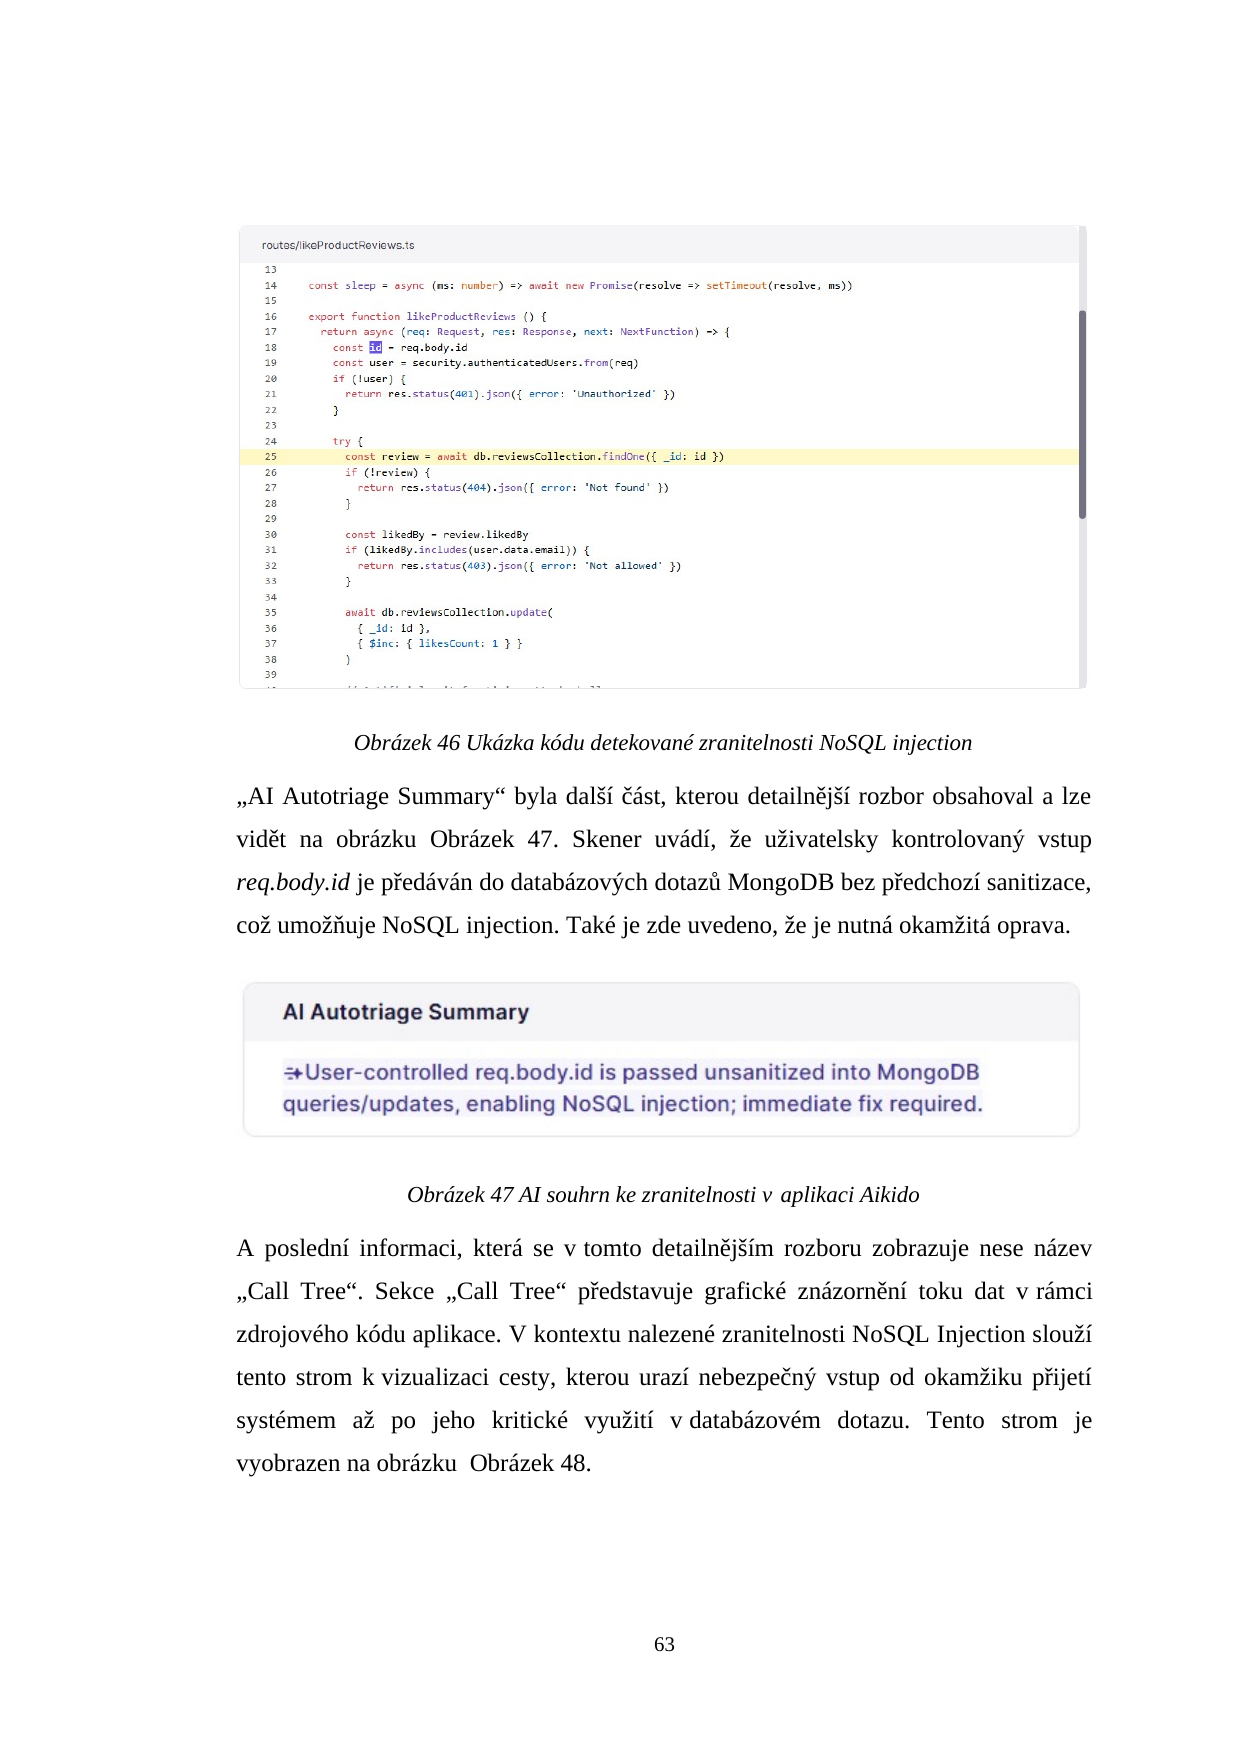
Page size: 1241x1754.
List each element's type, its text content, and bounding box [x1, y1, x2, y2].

picture [236, 978, 1093, 1143]
text „AI Autotriage Summary“ byla další část, kterou detailnější rozbor obsahoval a lze vidět na obrázku 47. Skener uvádí, že uživatelsky kontrolovaný vstup req.body.id je předáván do databázových dotazů MongoDB bez předchozí sanitizace, což umožňuje NoSQL injection. Také je zde uvedeno, že je nutná okamžitá oprava. [236, 781, 1092, 939]
text A poslední informaci, která se v tomto detailnějším rozboru zobrazuje nese název „Call Tree“. Sekce „Call Tree“ představuje grafické znázornění toku dat v rámci zdrojového kódu aplikace. V kontextu nalezené zranitelnosti NoSQL Injection slouží tento strom k vizualizaci cesty, kterou urazí nebezpečný vstup od okamžiku přijetí systémem až po jeho kritické využití v databázovém dotazu. Tento strom je vyobrazen na obrázku 48. [236, 1233, 1092, 1477]
text Obrázek 46 Ukázka kódu detekované zranitelnosti NoSQL injection [236, 729, 1092, 756]
picture [236, 220, 1093, 691]
